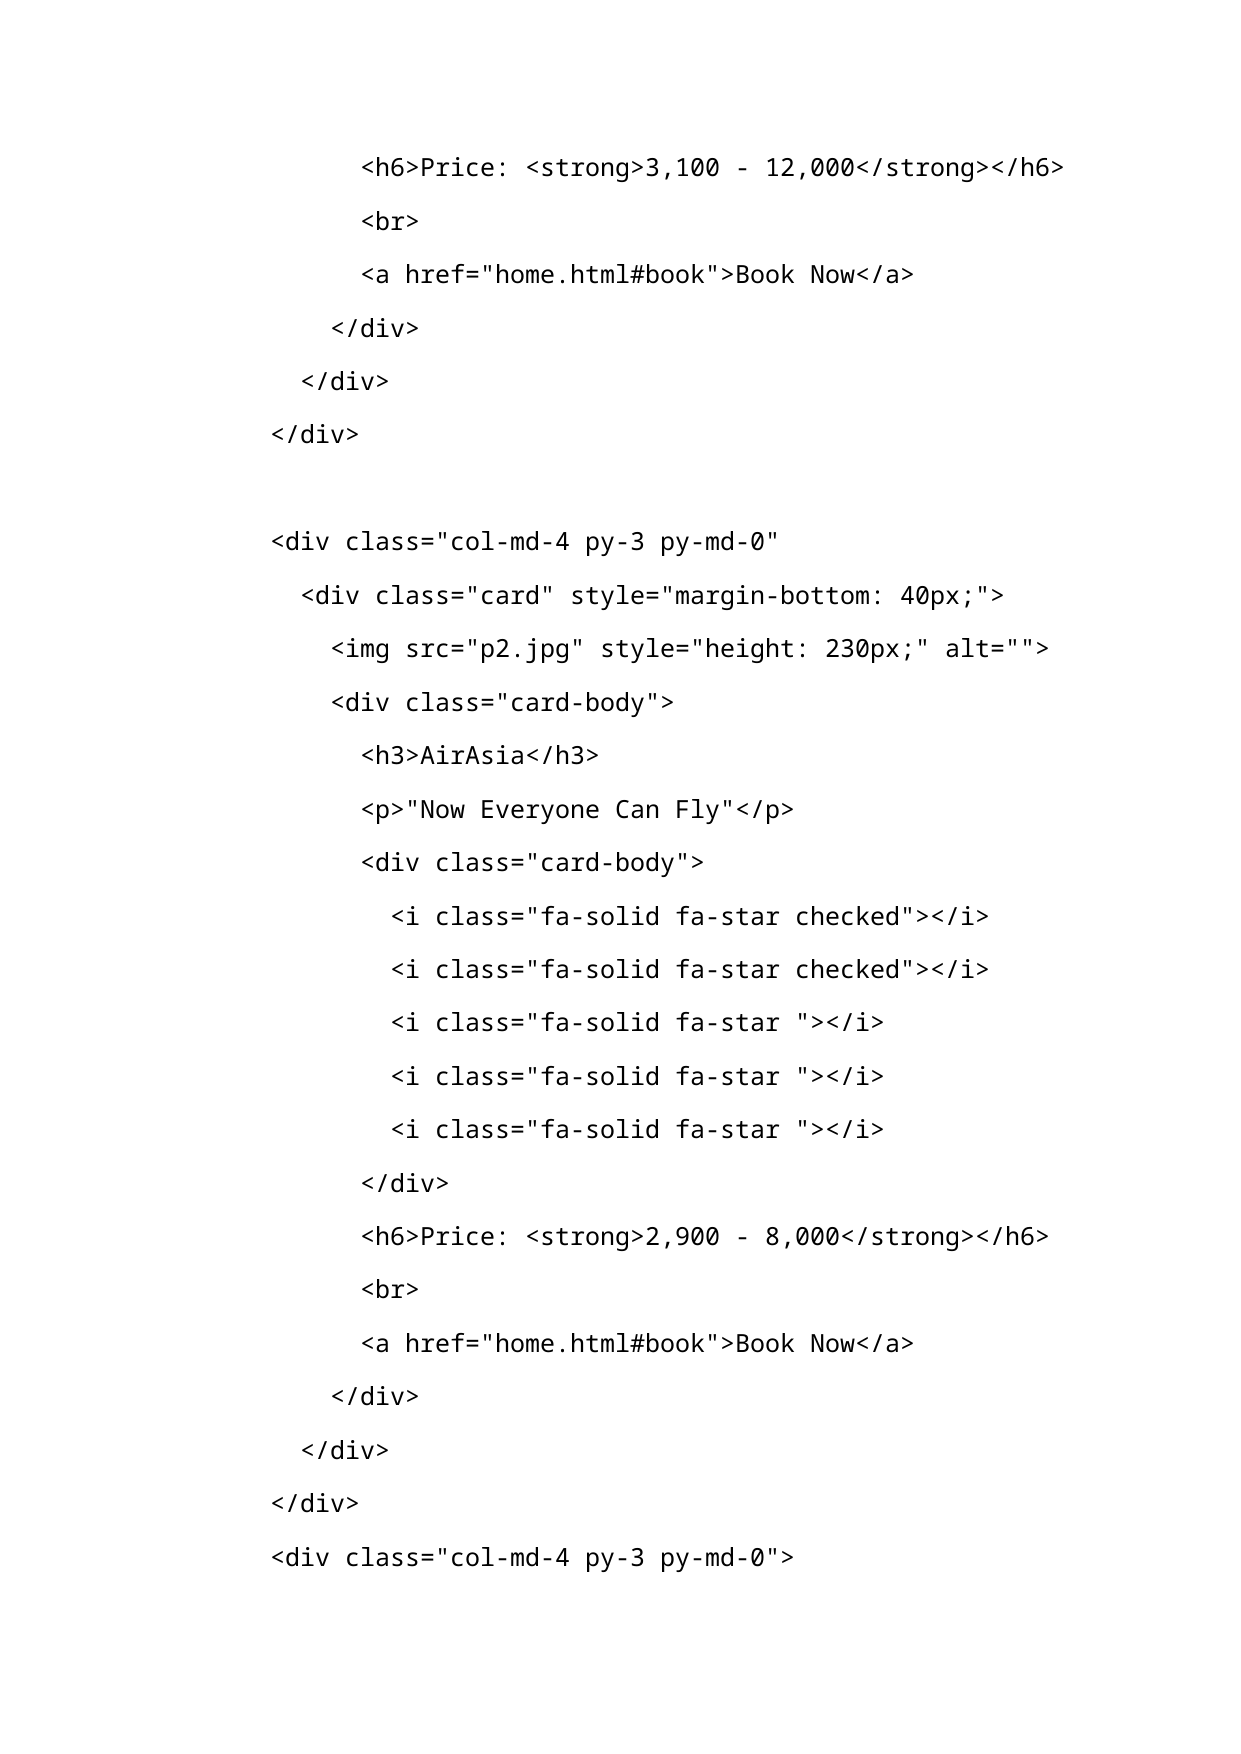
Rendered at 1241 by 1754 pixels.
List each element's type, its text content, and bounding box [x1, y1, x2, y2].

text <img src="p2.jpg" style="height: 230px;" alt=""> [150, 631, 1090, 665]
text <h6>Price: <strong>3,100 - 12,000</strong></h6> [150, 150, 1090, 184]
text <i class="fa-solid fa-star checked"></i> [150, 952, 1090, 986]
text <a href="home.html#book">Book Now</a> [150, 1326, 1090, 1360]
text </div> [150, 364, 1090, 398]
text </div> [150, 1165, 1090, 1199]
text </div> [150, 1432, 1090, 1467]
text <div class="card-body"> [150, 845, 1090, 879]
text <br> [150, 1272, 1090, 1306]
text <i class="fa-solid fa-star "></i> [150, 1112, 1090, 1146]
text </div> [150, 1486, 1090, 1520]
text <div class="card" style="margin-bottom: 40px;"> [150, 577, 1090, 612]
text </div> [150, 1379, 1090, 1413]
text <h6>Price: <strong>2,900 - 8,000</strong></h6> [150, 1219, 1090, 1253]
text <div class="col-md-4 py-3 py-md-0" [150, 524, 1090, 558]
text <div class="card-body"> [150, 684, 1090, 718]
text <p>"Now Everyone Can Fly"</p> [150, 791, 1090, 825]
text <br> [150, 203, 1090, 237]
text <i class="fa-solid fa-star "></i> [150, 1058, 1090, 1092]
text <a href="home.html#book">Book Now</a> [150, 257, 1090, 291]
text <i class="fa-solid fa-star checked"></i> [150, 898, 1090, 932]
text <div class="col-md-4 py-3 py-md-0"> [150, 1539, 1090, 1573]
text </div> [150, 310, 1090, 344]
text <i class="fa-solid fa-star "></i> [150, 1005, 1090, 1039]
text <h3>AirAsia</h3> [150, 738, 1090, 772]
text </div> [150, 417, 1090, 451]
